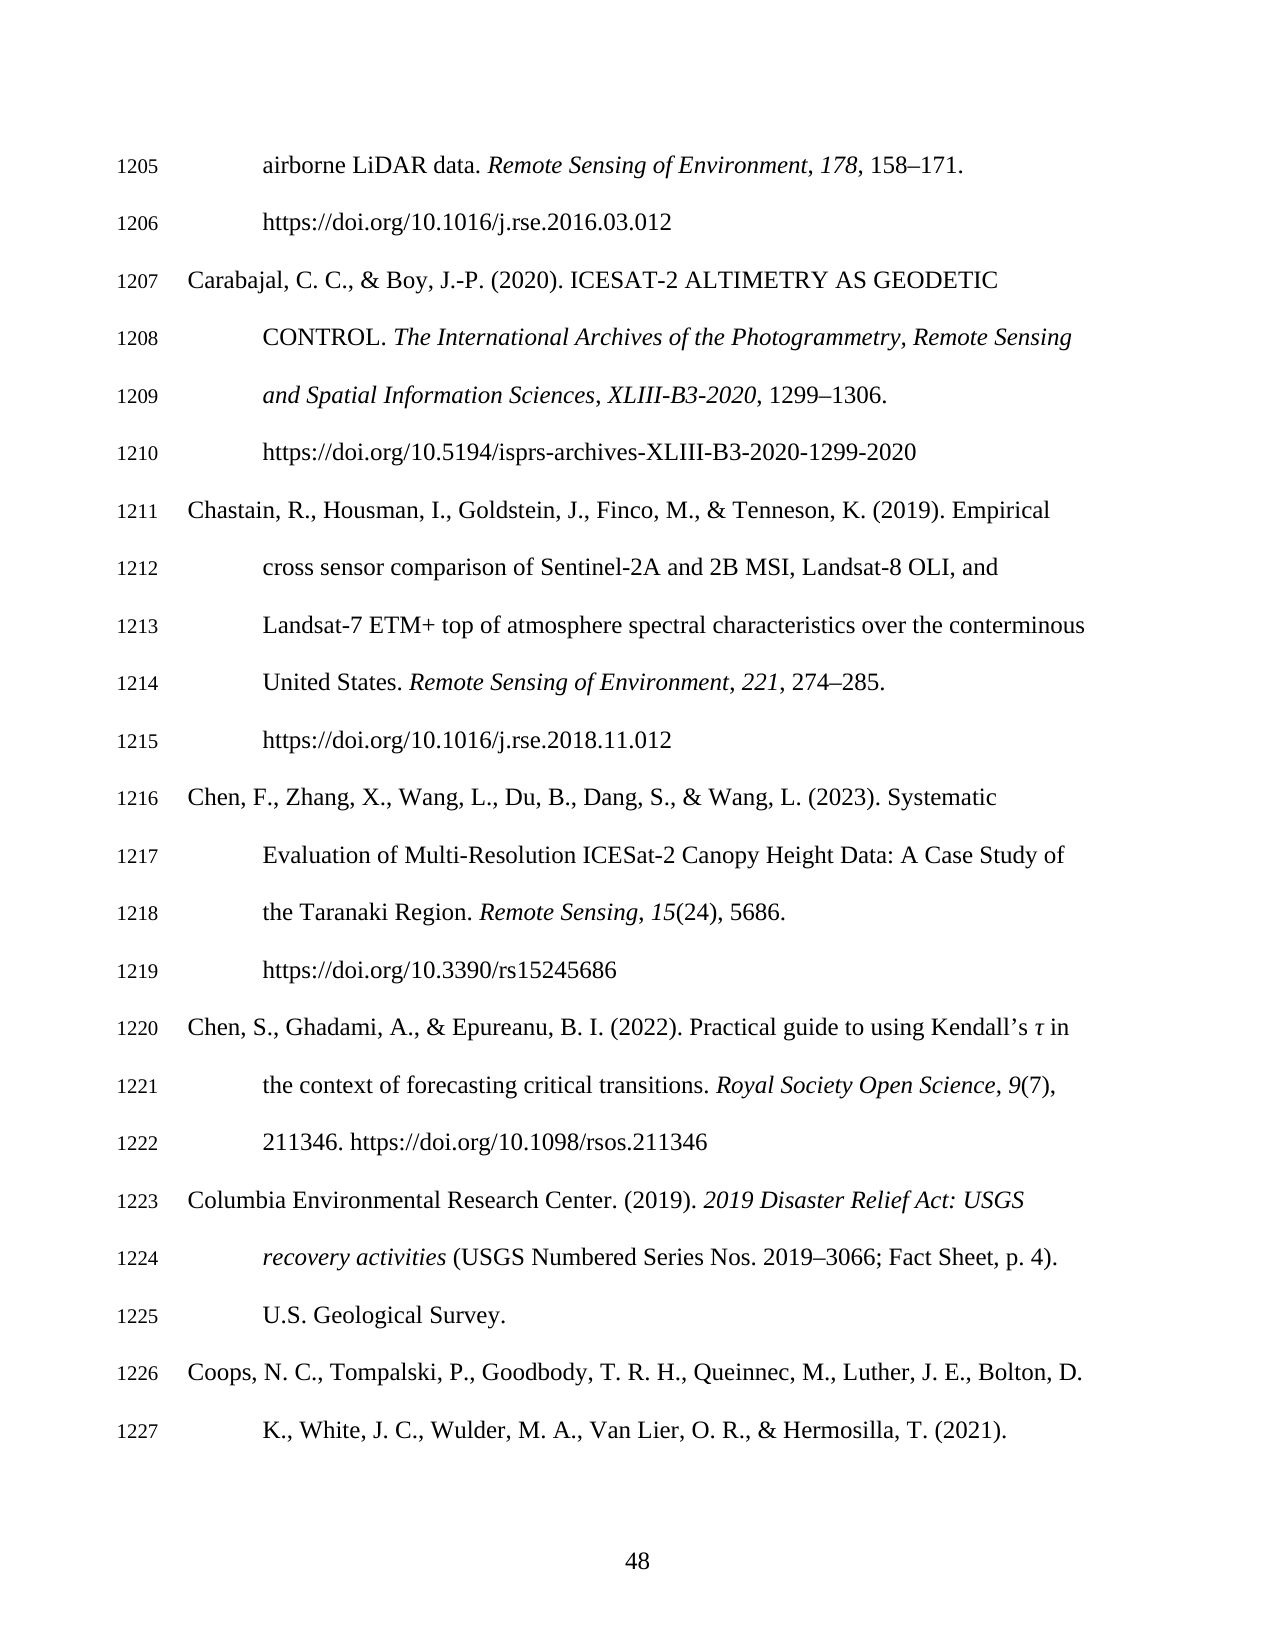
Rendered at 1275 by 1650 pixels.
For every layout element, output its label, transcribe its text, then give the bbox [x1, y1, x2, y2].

text Columbia Environmental Research Center. (2019). 2019 Disaster Relief Act: USGS recovery activities (USGS Numbered Series Nos. 2019–3066; Fact Sheet, p. 4). U.S. Geological Survey. [187, 1185, 1087, 1329]
text Chen, F., Zhang, X., Wang, L., Du, B., Dang, S., & Wang, L. (2023). Systematic Evaluation of Multi-Resolution ICESat-2 Canopy Height Data: A Case Study of the Taranaki Region. Remote Sensing, 15(24), 5686. https://doi.org/10.3390/rs15245686 [187, 782, 1087, 984]
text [187, 150, 1087, 236]
text Carabajal, C. C., & Boy, J.-P. (2020). ICESAT-2 ALTIMETRY AS GEODETIC CONTROL. The International Archives of the Photogrammetry, Remote Sensing and Spatial Information Sciences, XLIII-B3-2020, 1299–1306. https://doi.org/10.5194/isprs-archives-XLIII-B3-2020-1299-2020 [187, 265, 1087, 466]
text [187, 1357, 1087, 1444]
text Chastain, R., Housman, I., Goldstein, J., Finco, M., & Tenneson, K. (2019). Empirical cross sensor comparison of Sentinel-2A and 2B MSI, Landsat-8 OLI, and Landsat-7 ETM+ top of atmosphere spectral characteristics over the conterminous United States. Remote Sensing of Environment, 221, 274–285. https://doi.org/10.1016/j.rse.2018.11.012 [187, 495, 1087, 754]
text Chen, S., Ghadami, A., & Epureanu, B. I. (2022). Practical guide to using Kendall’s τ in the context of forecasting critical transitions. Royal Society Open Science, 9(7), 211346. https://doi.org/10.1098/rsos.211346 [187, 1012, 1087, 1156]
